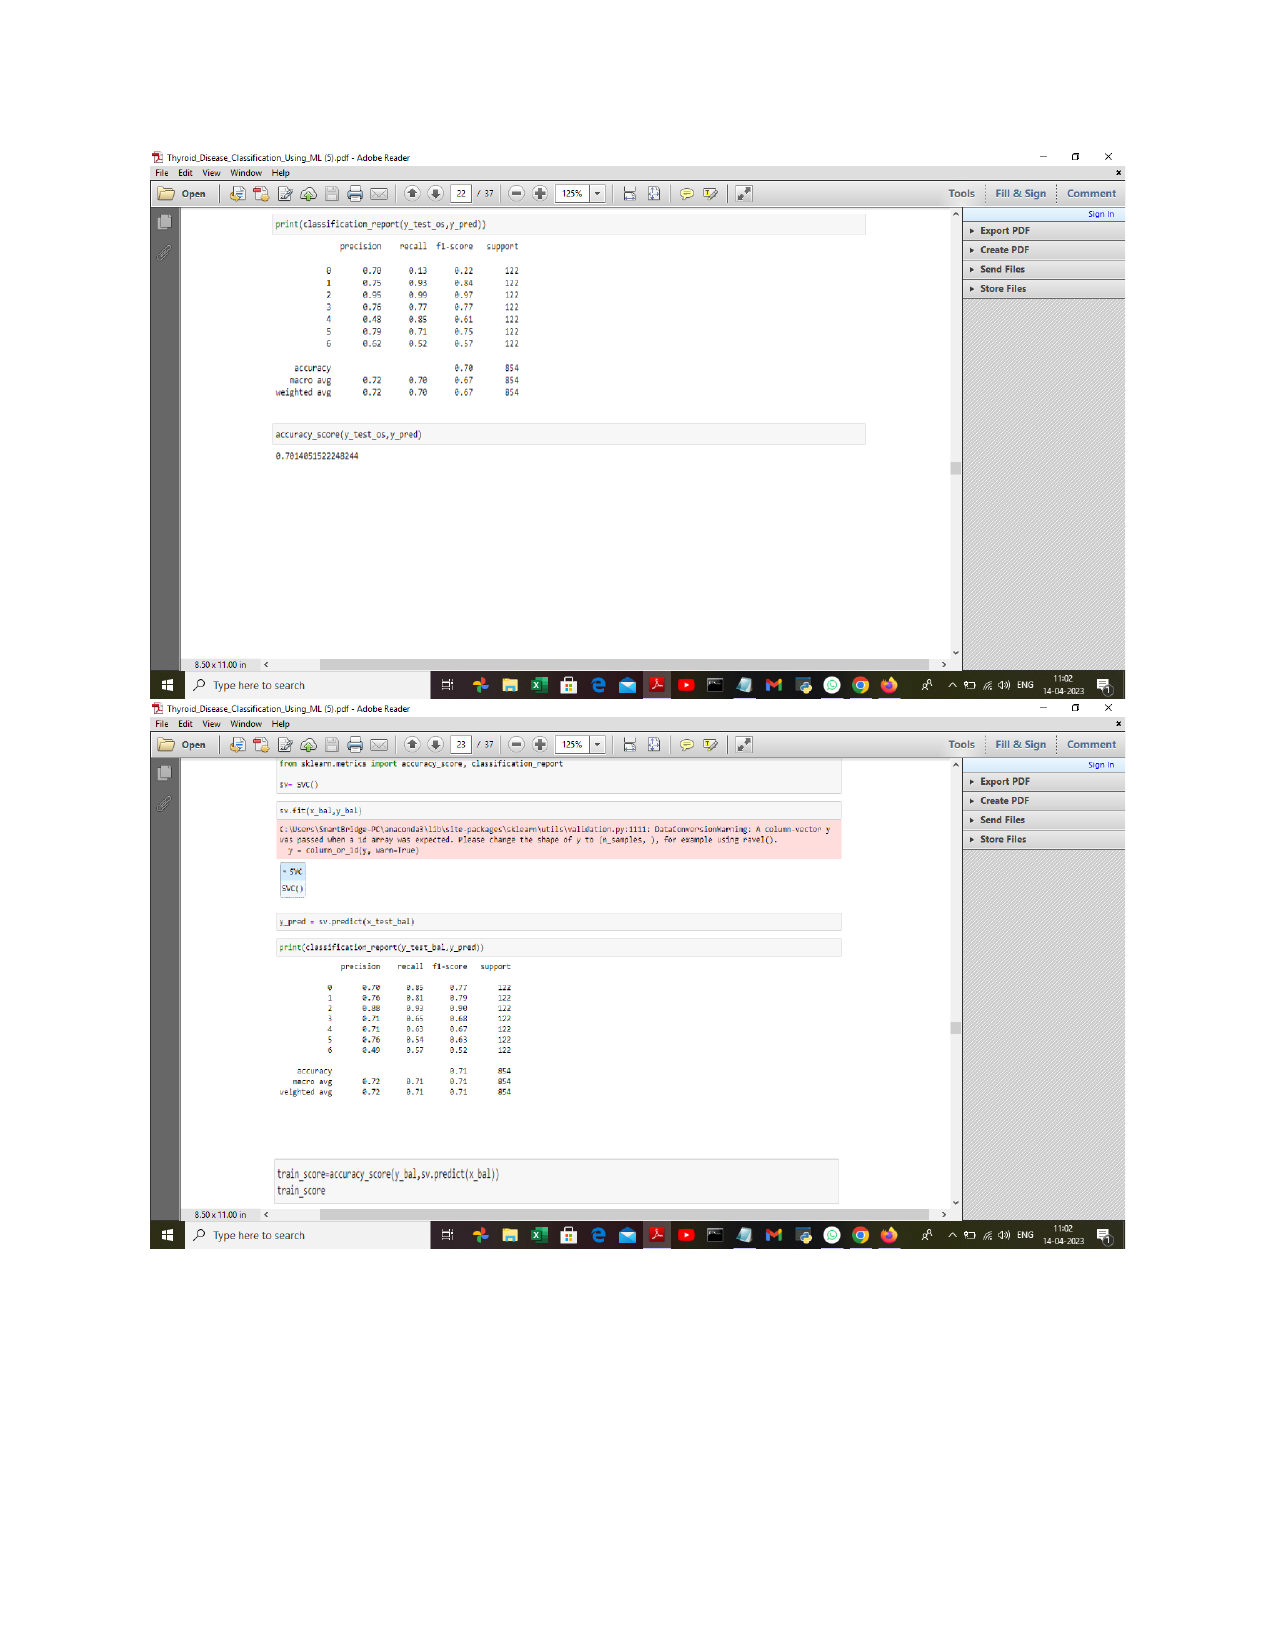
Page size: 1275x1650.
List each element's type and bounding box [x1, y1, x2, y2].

picture [150, 700, 1125, 1249]
picture [150, 150, 1125, 699]
